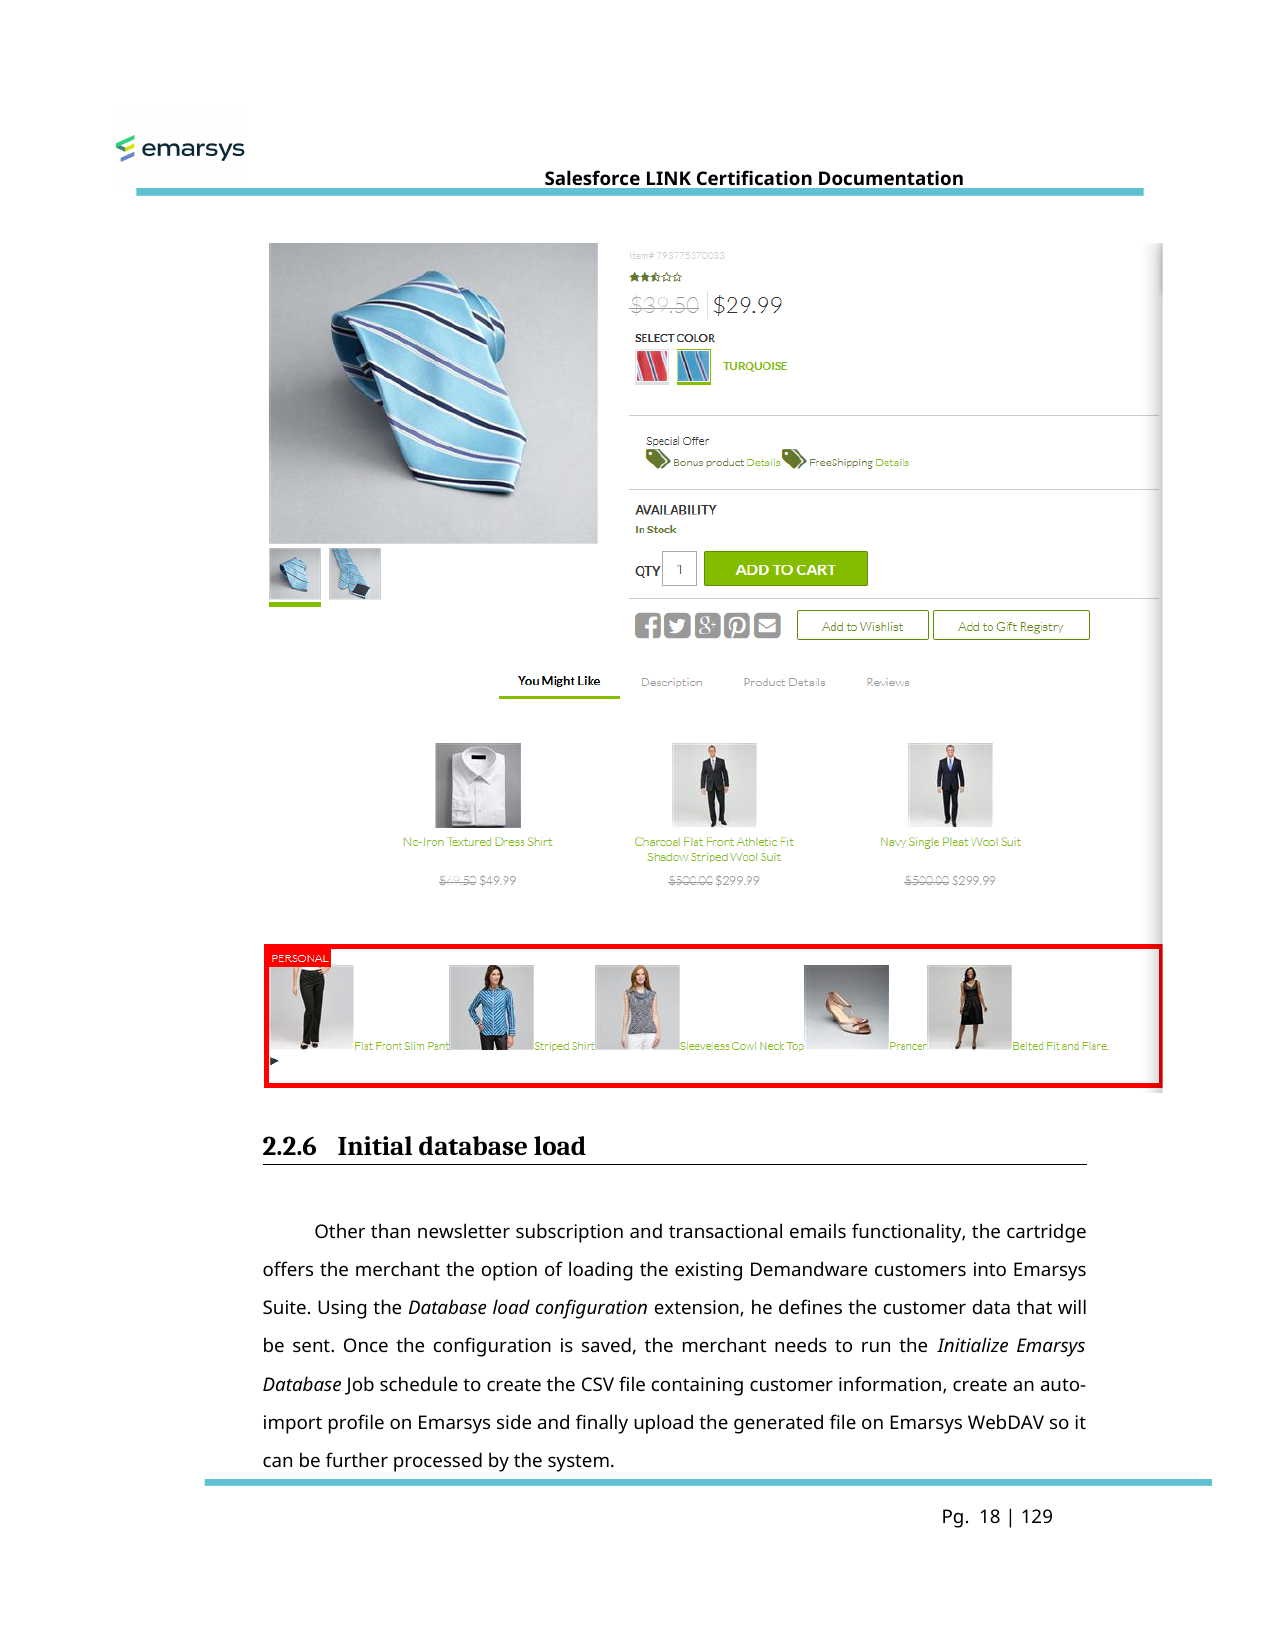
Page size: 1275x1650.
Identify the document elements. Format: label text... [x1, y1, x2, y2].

picture [262, 243, 1163, 1093]
picture [204, 1479, 1212, 1486]
picture [136, 188, 1144, 196]
picture [113, 111, 247, 185]
text Other than newsletter subscription and transactional emails functionality, the cartridge offers the merchant the option of loading the existing Demandware customers into Emarsys Suite. Using the Database load configuration extension, he defines the customer data that will be sent. Once the configuration is saved, the merchant needs to run the Initialize Emarsys Database Job schedule to create the CSV file containing customer information, create an auto-import profile on Emarsys side and finally upload the generated file on Emarsys WebDAV so it can be further processed by the system. [262, 1218, 1087, 1473]
subtitle Initial database load [262, 1131, 1087, 1165]
